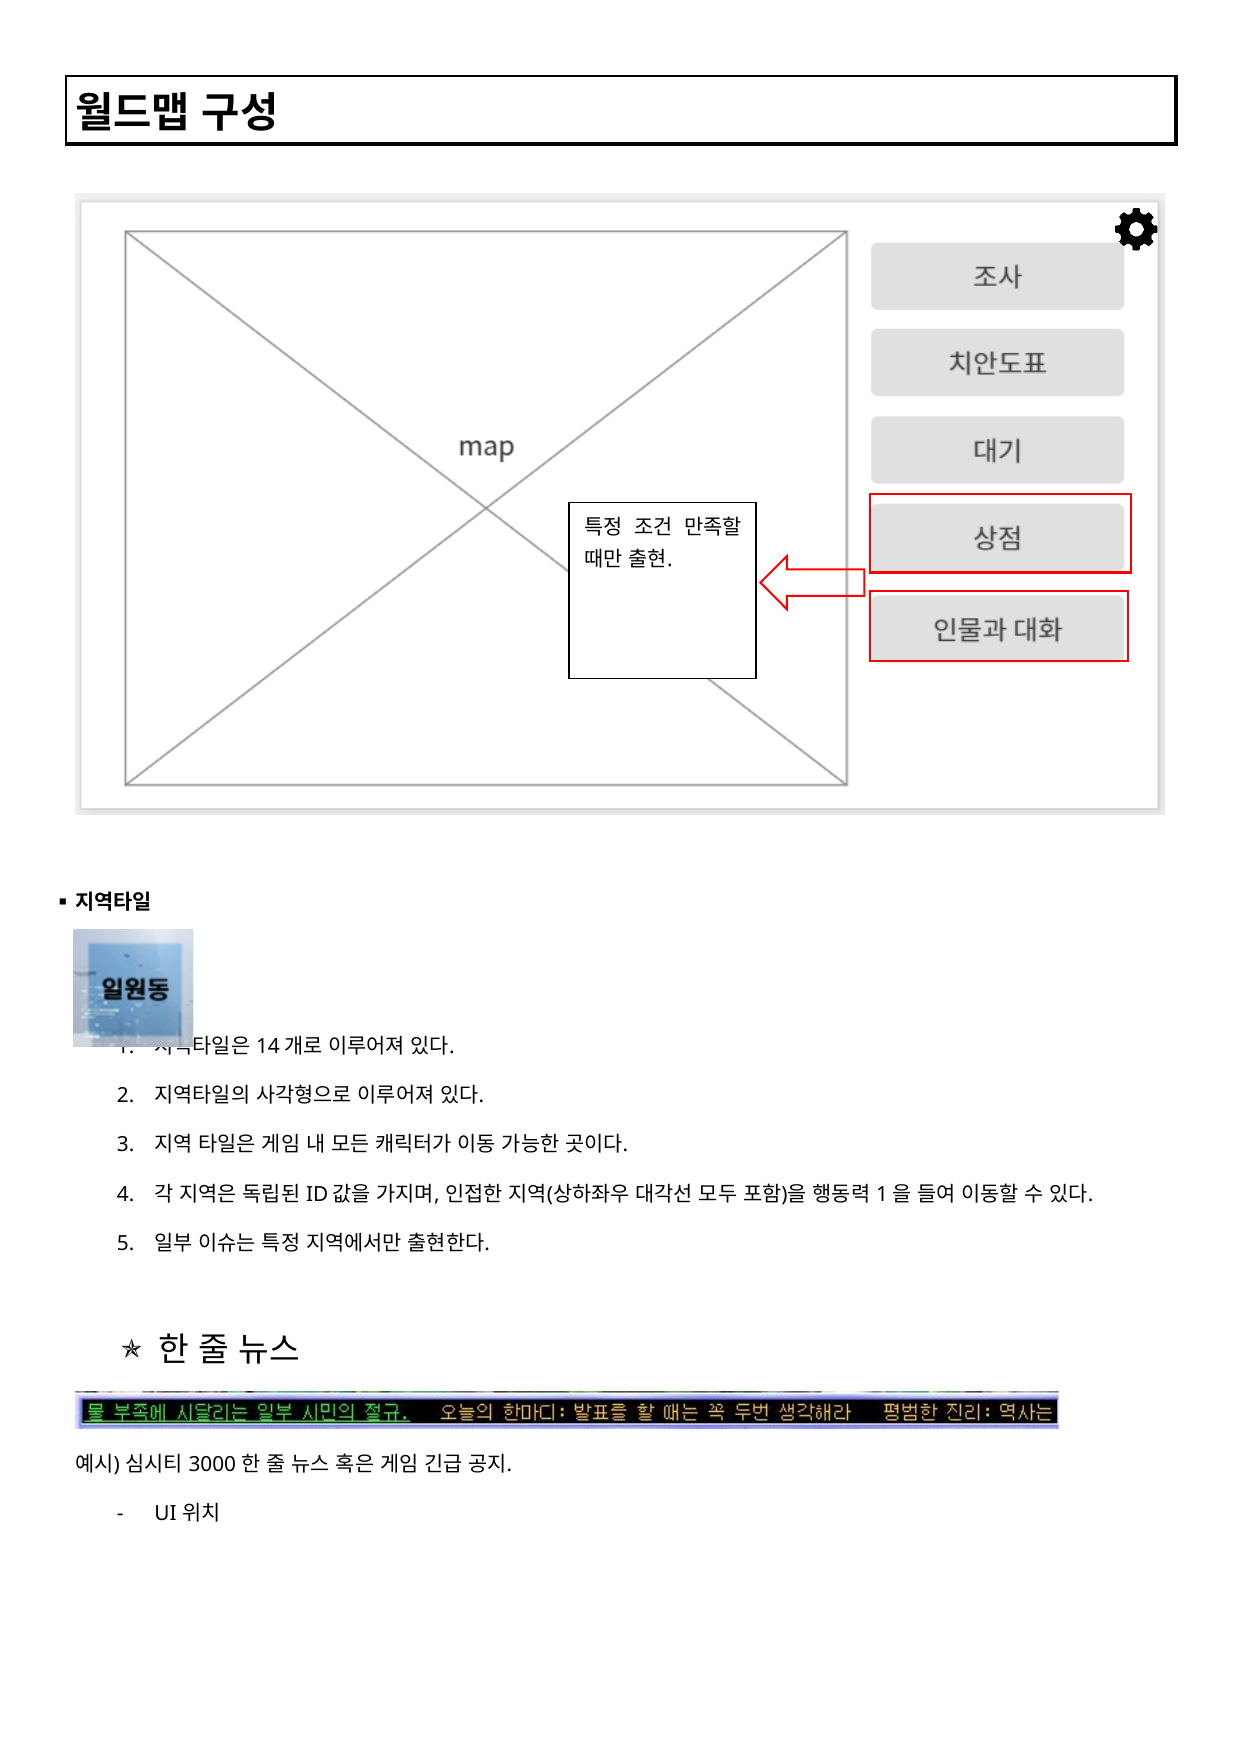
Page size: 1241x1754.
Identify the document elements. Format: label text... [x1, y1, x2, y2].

list 지역 타일은 게임 내 모든 캐릭터가 이동 가능한 곳이다. [117, 1128, 1165, 1158]
text 월드맵 구성 [67, 77, 1174, 142]
list 지역타일은 14개로 이루어져 있다. [117, 1029, 1165, 1059]
list 일부 이슈는 특정 지역에서만 출현한다. [117, 1226, 1165, 1257]
text 예시) 심시티 3000 한 줄 뉴스 혹은 게임 긴급 공지. [75, 1447, 1165, 1478]
picture [75, 1391, 1059, 1429]
list 지역타일의 사각형으로 이루어져 있다. [117, 1078, 1165, 1109]
list UI 위치 [117, 1497, 1165, 1527]
picture [75, 193, 1166, 815]
list 각 지역은 독립된 ID값을 가지며, 인접한 지역(상하좌우 대각선 모두 포함)을 행동력 1을 들여 이동할 수 있다. [117, 1177, 1165, 1207]
text 한 줄 뉴스 [117, 1323, 1165, 1371]
picture [73, 929, 194, 1047]
text 지역타일 [58, 885, 1165, 915]
